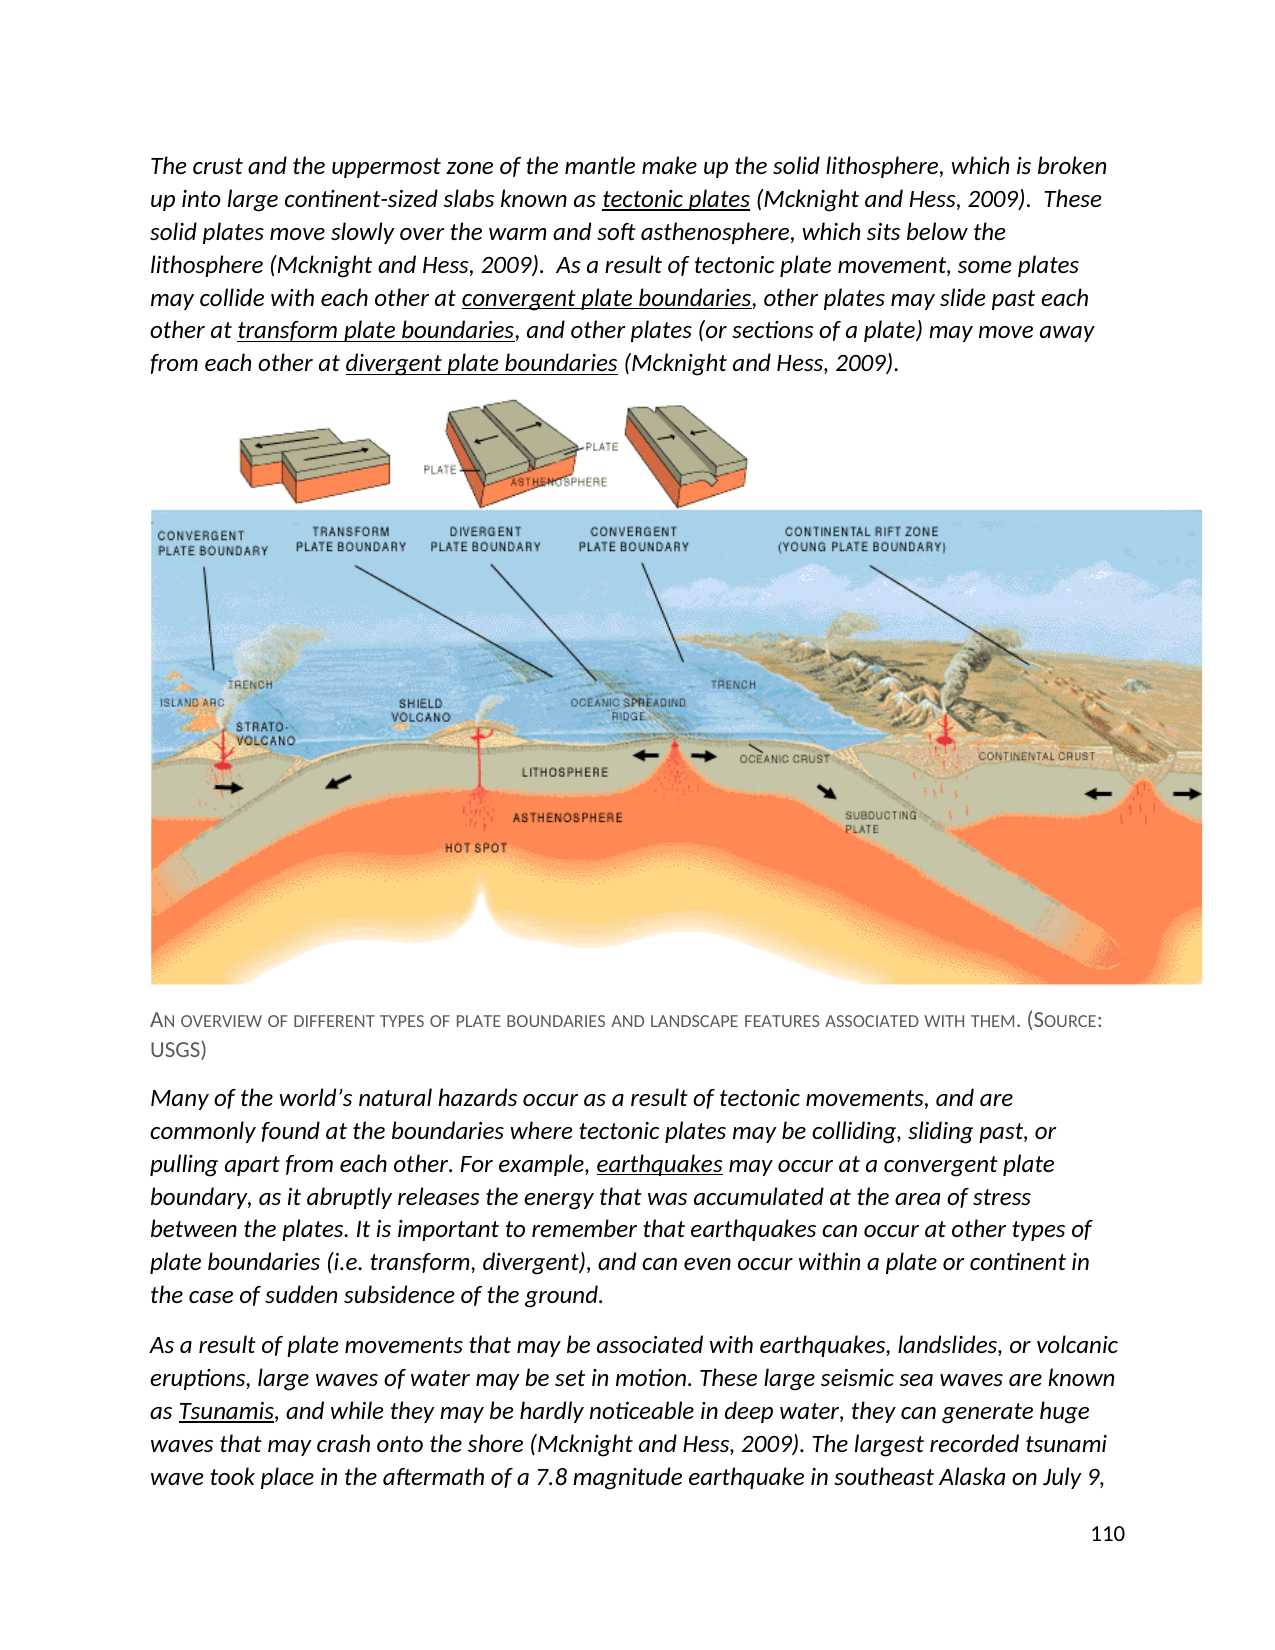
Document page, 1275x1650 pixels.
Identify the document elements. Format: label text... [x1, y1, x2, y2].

text The crust and the uppermost zone of the mantle make up the solid lithosphere, which is broken up into large continent-sized slabs known as tectonic plates (Mcknight and Hess, 2009). These solid plates move slowly over the warm and soft asthenosphere, which sits below the lithosphere (Mcknight and Hess, 2009). As a result of tectonic plate movement, some plates may collide with each other at convergent plate boundaries, other plates may slide past each other at transform plate boundaries, and other plates (or sections of a plate) may move away from each other at divergent plate boundaries (Mcknight and Hess, 2009). [150, 150, 1125, 378]
text An overview of different types of plate boundaries and landscape features associated with them. (Source: USGS) [150, 1005, 1125, 1063]
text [150, 1329, 1125, 1491]
text Many of the world’s natural hazards occur as a result of tectonic movements, and are commonly found at the boundaries where tectonic plates may be colliding, sliding past, or pulling apart from each other. For example, earthquakes may occur at a convergent plate boundary, as it abruptly releases the energy that was accumulated at the area of stress between the plates. It is important to remember that earthquakes can occur at other types of plate boundaries (i.e. transform, divergent), and can even occur within a plate or continent in the case of sudden subsidence of the ground. [150, 1082, 1125, 1310]
picture [150, 397, 1203, 986]
